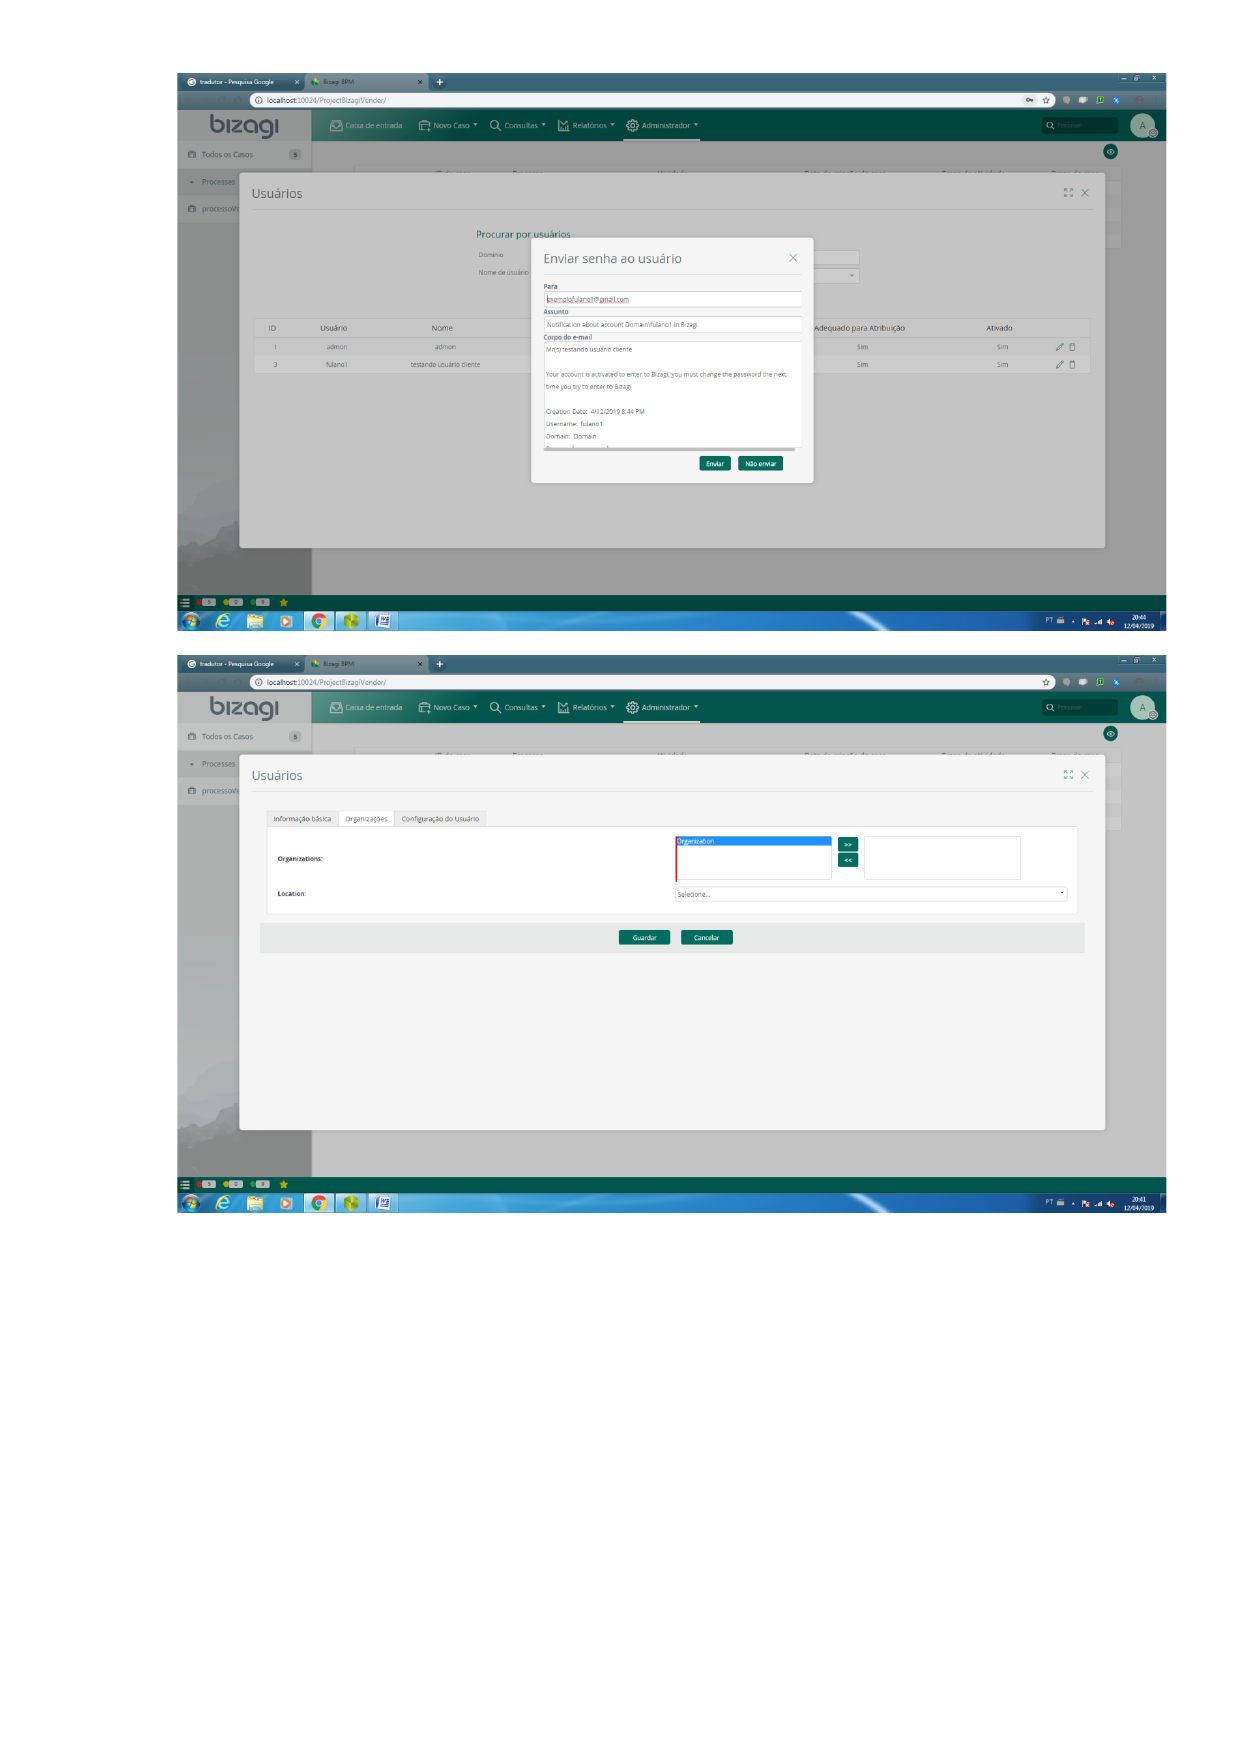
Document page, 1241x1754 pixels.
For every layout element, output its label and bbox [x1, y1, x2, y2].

picture [177, 73, 1167, 631]
picture [177, 655, 1167, 1213]
